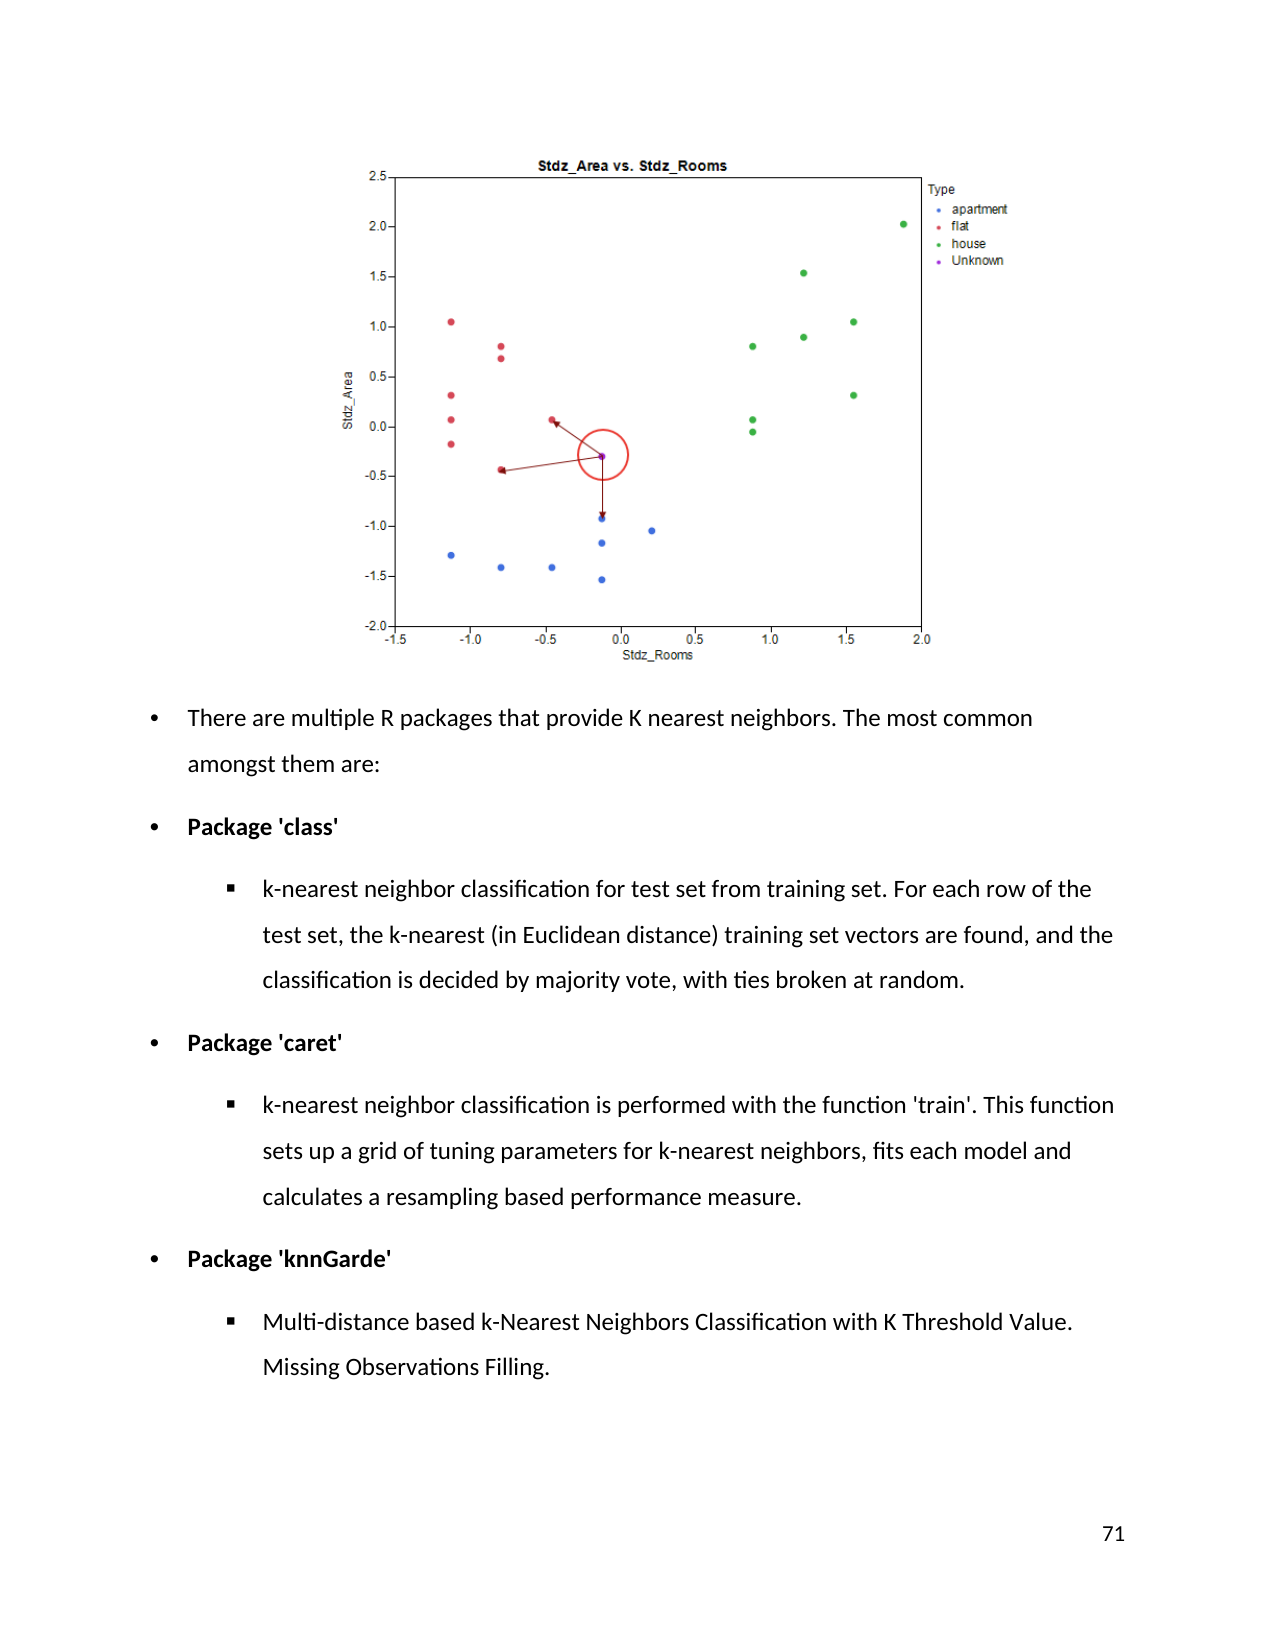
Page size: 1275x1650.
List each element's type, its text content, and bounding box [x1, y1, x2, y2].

list Package 'caret' [150, 1027, 1125, 1057]
picture [330, 150, 1020, 672]
list k-nearest neighbor classification for test set from training set. For each row of the test set, the k-nearest (in Euclidean distance) training set vectors are found, and the classification is decided by majority vote, with ties broken at random. [225, 873, 1125, 995]
list There are multiple R packages that provide K nearest neighbors. The most common amongst them are: [150, 703, 1125, 779]
list Package 'knnGarde' [150, 1243, 1125, 1274]
list Package 'class' [150, 811, 1125, 841]
list Multi-distance based k-Nearest Neighbors Classification with K Threshold Value. Missing Observations Filling. [225, 1306, 1125, 1382]
list k-nearest neighbor classification is performed with the function 'train'. This function sets up a grid of tuning parameters for k-nearest neighbors, fits each model and calculates a resampling based performance measure. [225, 1089, 1125, 1211]
